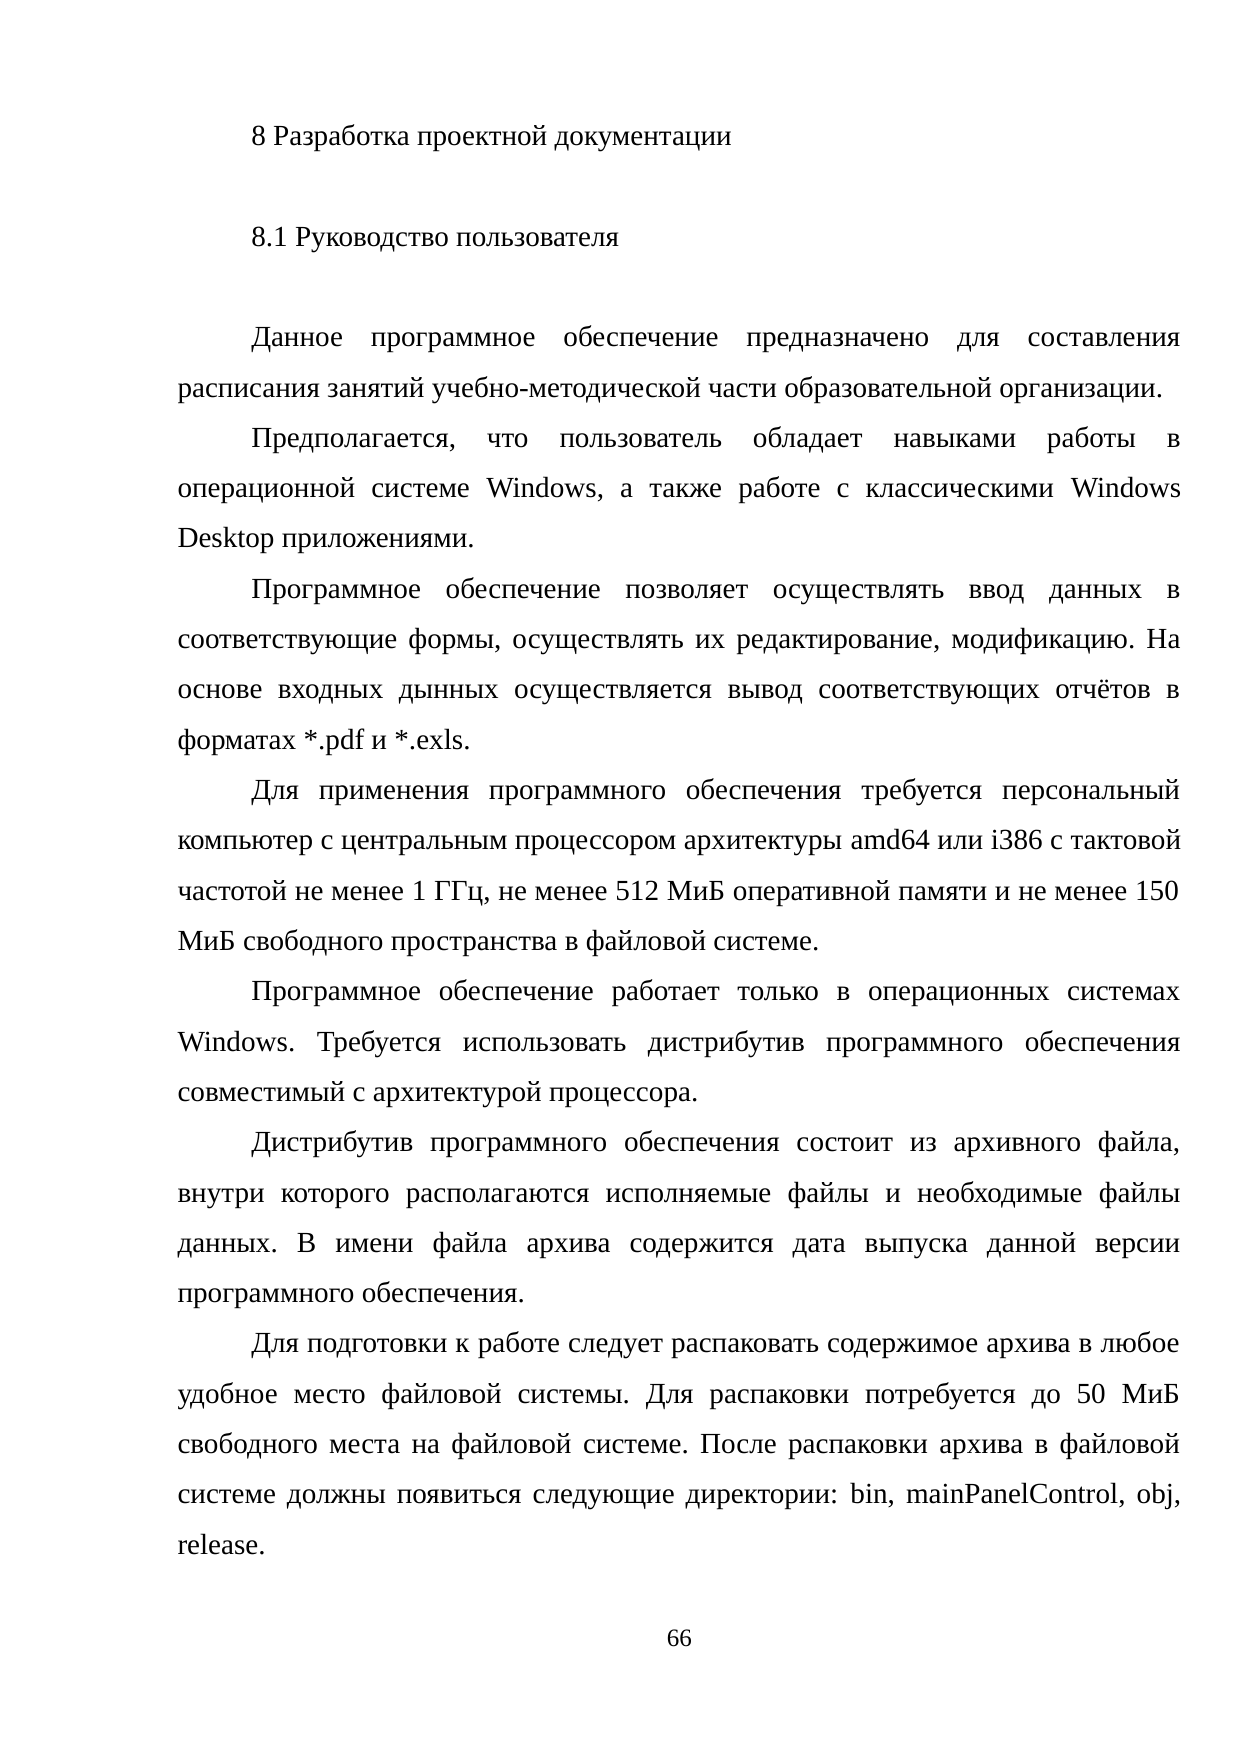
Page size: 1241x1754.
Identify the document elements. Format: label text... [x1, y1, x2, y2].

text Предполагается, что пользователь обладает навыками работы в операционной системе Windows, а также работе с классическими Windows Desktop приложениями. [177, 420, 1181, 554]
text Для применения программного обеспечения требуется персональный компьютер с центральным процессором архитектуры amd64 или i386 с тактовой частотой не менее 1 ГГц, не менее 512 МиБ оперативной памяти и не менее 150 МиБ свободного пространства в файловой системе. [177, 772, 1181, 957]
text Программное обеспечение позволяет осуществлять ввод данных в соответствующие формы, осуществлять их редактирование, модификацию. На основе входных дынных осуществляется вывод соответствующих отчётов в форматах *.pdf и *.exls. [177, 571, 1181, 755]
text Для подготовки к работе следует распаковать содержимое архива в любое удобное место файловой системы. Для распаковки потребуется до 50 МиБ свободного места на файловой системе. После распаковки архива в файловой системе должны появиться следующие директории: bin, mainPanelControl, obj, release. [177, 1326, 1181, 1560]
text Программное обеспечение работает только в операционных системах Windows. Требуется использовать дистрибутив программного обеспечения совместимый с архитектурой процессора. [177, 973, 1181, 1108]
text Дистрибутив программного обеспечения состоит из архивного файла, внутри которого располагаются исполняемые файлы и необходимые файлы данных. В имени файла архива содержится дата выпуска данной версии программного обеспечения. [177, 1124, 1181, 1309]
list 8.1 Руководство пользователя [251, 219, 1181, 252]
text 8 Разработка проектной документации [251, 118, 1181, 152]
text Данное программное обеспечение предназначено для составления расписания занятий учебно-методической части образовательной организации. [177, 319, 1181, 403]
